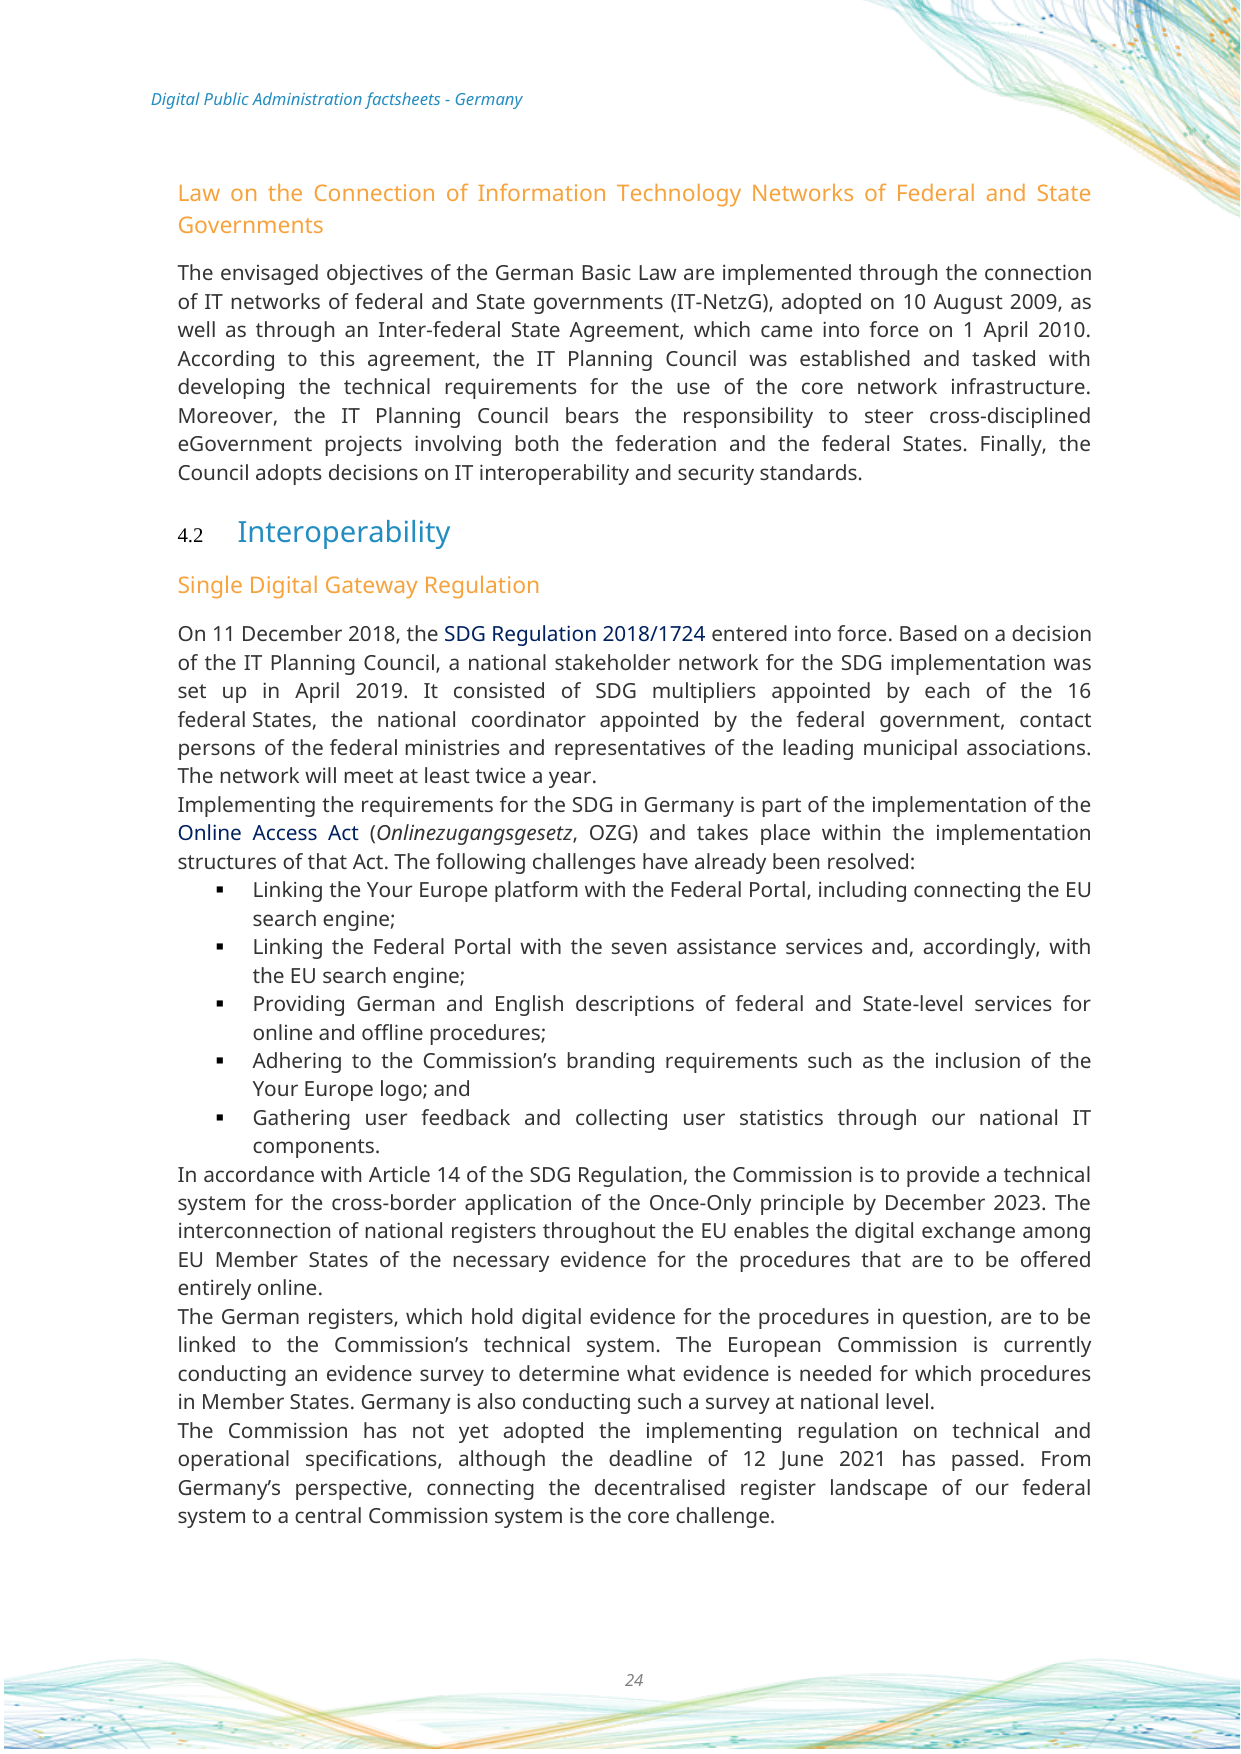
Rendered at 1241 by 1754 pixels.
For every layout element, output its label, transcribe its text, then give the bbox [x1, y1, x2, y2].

subtitle Single Digital Gateway Regulation [177, 569, 1092, 601]
picture [4, 1641, 1241, 1749]
text Implementing the requirements for the SDG in Germany is part of the implementation of the Online Access Act (Onlinezugangsgesetz, OZG) and takes place within the implementation structures of that Act. The following challenges have already been resolved: [177, 790, 1092, 875]
list Linking the Your Europe platform with the Federal Portal, including connecting the EU search engine; [215, 875, 1092, 932]
text The German registers, which hold digital evidence for the procedures in question, are to be linked to the Commission’s technical system. The European Commission is currently conducting an evidence survey to determine what evidence is needed for which procedures in Member States. Germany is also conducting such a survey at national level. [177, 1302, 1092, 1416]
list Providing German and English descriptions of federal and State-level services for online and offline procedures; [215, 989, 1092, 1046]
subtitle Interoperability [177, 511, 1092, 551]
list Adhering to the Commission’s branding requirements such as the inclusion of the Your Europe logo; and [215, 1046, 1092, 1103]
text In accordance with Article 14 of the SDG Regulation, the Commission is to provide a technical system for the cross-border application of the Once-Only principle by December 2023. The interconnection of national registers throughout the EU enables the digital exchange among EU Member States of the necessary evidence for the procedures that are to be offered entirely online. [177, 1160, 1092, 1302]
text The envisaged objectives of the German Basic Law are implemented through the connection of IT networks of federal and State governments (IT-NetzG), adopted on 10 August 2009, as well as through an Inter-federal State Agreement, which came into force on 1 April 2010. According to this agreement, the IT Planning Council was established and tasked with developing the technical requirements for the use of the core network infrastructure. Moreover, the IT Planning Council bears the responsibility to steer cross-disciplined eGovernment projects involving both the federation and the federal States. Finally, the Council adopts decisions on IT interoperability and security standards. [177, 258, 1092, 486]
text The Commission has not yet adopted the implementing regulation on technical and operational specifications, although the deadline of 12 June 2021 has passed. From Germany’s perspective, connecting the decentralised register landscape of our federal system to a central Commission system is the core challenge. [177, 1416, 1092, 1529]
list Linking the Federal Portal with the seven assistance services and, accordingly, with the EU search engine; [215, 932, 1092, 989]
text On 11 December 2018, the SDG Regulation 2018/1724 entered into force. Based on a decision of the IT Planning Council, a national stakeholder network for the SDG implementation was set up in April 2019. It consisted of SDG multipliers appointed by each of the 16 federal States, the national coordinator appointed by the federal government, contact persons of the federal ministries and representatives of the leading municipal associations. The network will meet at least twice a year. [177, 619, 1092, 790]
list Gathering user feedback and collecting user statistics through our national IT components. [215, 1103, 1092, 1160]
picture [853, 0, 1241, 249]
subtitle Law on the Connection of Information Technology Networks of Federal and State Governments [177, 177, 1092, 240]
